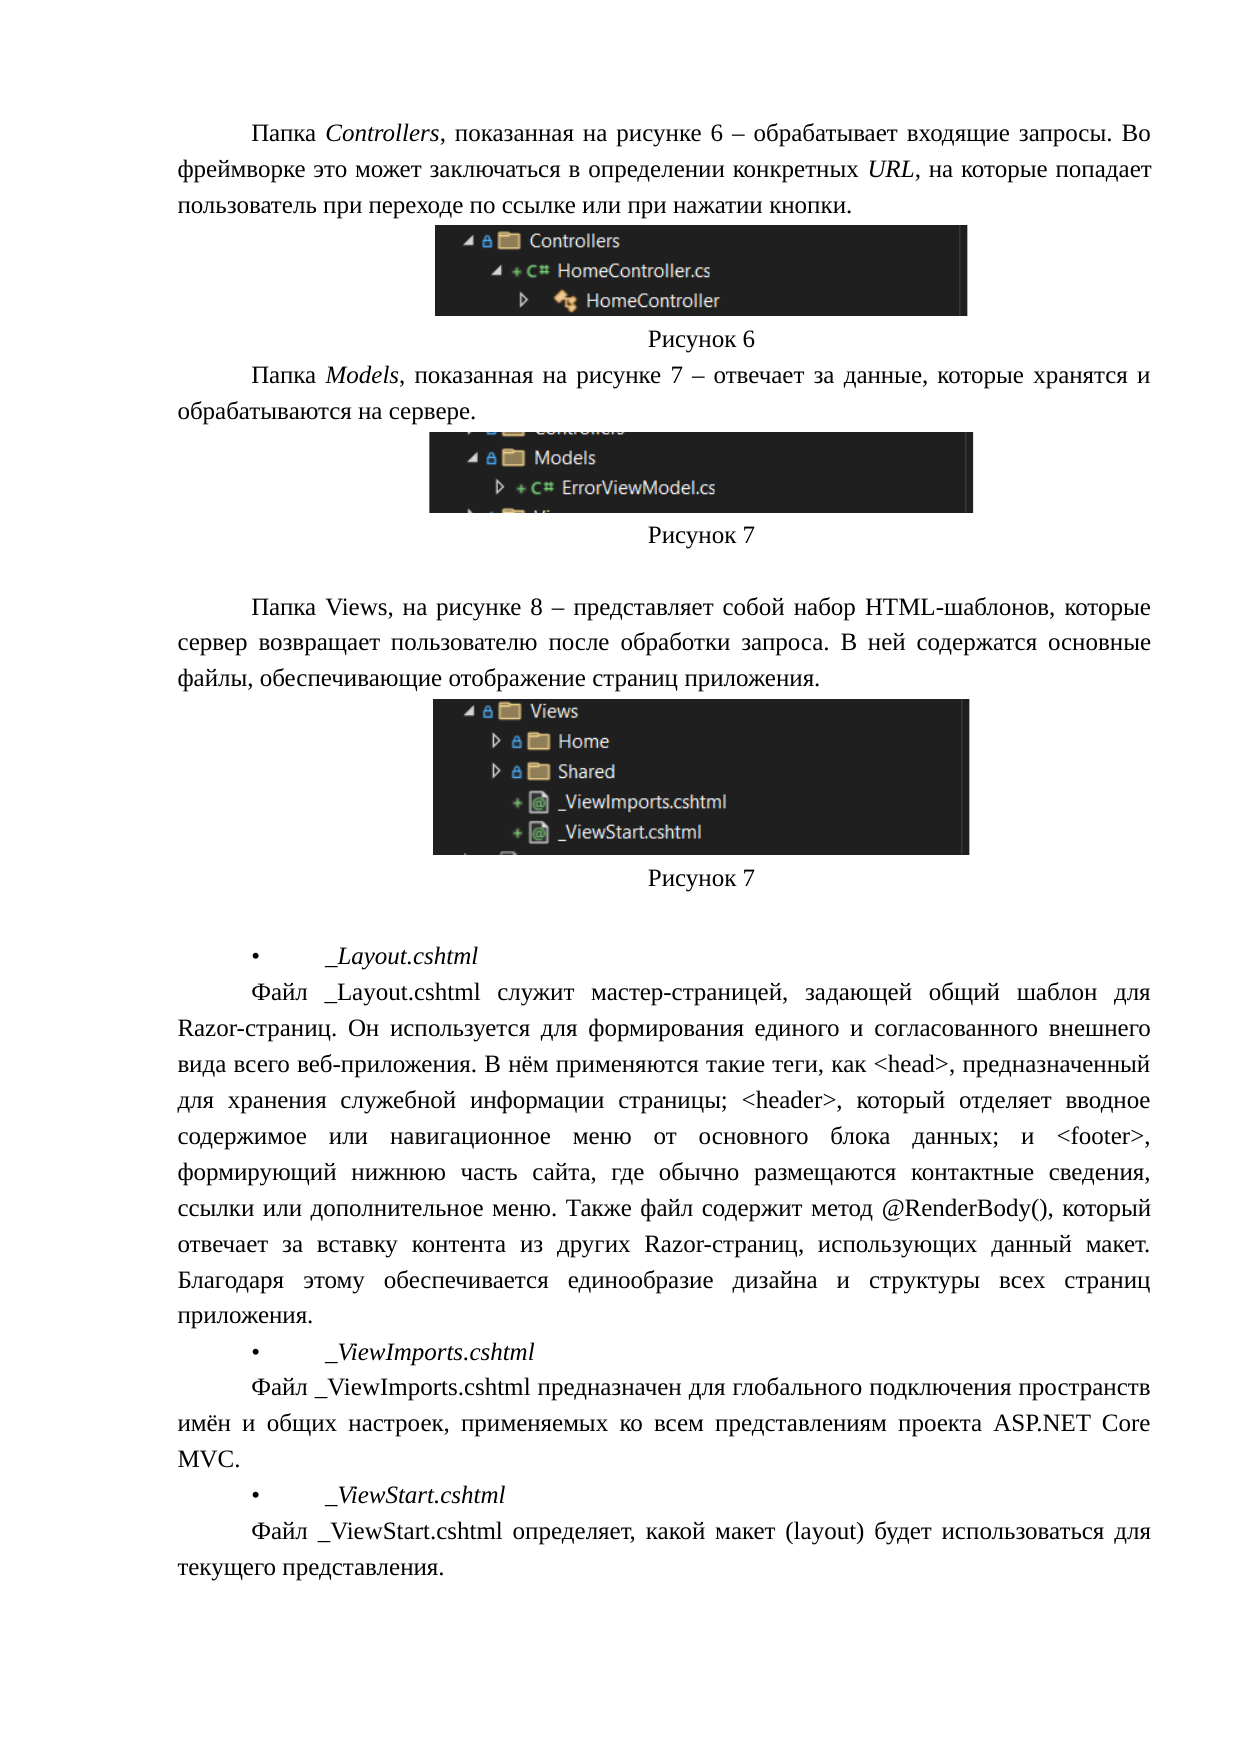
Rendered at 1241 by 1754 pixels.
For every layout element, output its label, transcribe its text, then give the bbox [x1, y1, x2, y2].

text Файл _ViewImports.cshtml предназначен для глобального подключения пространств имён и общих настроек, применяемых ко всем представлениям проекта ASP.NET Core MVC. [177, 1372, 1152, 1473]
text Папка Views, на рисунке 8 – представляет собой набор HTML-шаблонов, которые сервер возвращает пользователю после обработки запроса. В ней содержатся основные файлы, обеспечивающие отображение страниц приложения. [177, 592, 1152, 692]
text Рисунок 7 [177, 521, 1152, 549]
list _ViewImports.cshtml [177, 1337, 1152, 1365]
list _ViewStart.cshtml [177, 1480, 1152, 1509]
text Файл _ViewStart.cshtml определяет, какой макет (layout) будет использоваться для текущего представления. [177, 1516, 1152, 1581]
picture [433, 699, 970, 855]
text Рисунок 7 [177, 863, 1152, 892]
picture [429, 432, 974, 513]
picture [435, 225, 968, 316]
text Папка Controllers, показанная на рисунке 6 – обрабатывает входящие запросы. Во фреймворке это может заключаться в определении конкретных URL, на которые попадает пользователь при переходе по ссылке или при нажатии кнопки. [177, 118, 1152, 219]
list _Layout.cshtml [177, 941, 1152, 970]
text Рисунок 6 [177, 324, 1152, 353]
text Файл _Layout.cshtml служит мастер-страницей, задающей общий шаблон для Razor-страниц. Он используется для формирования единого и согласованного внешнего вида всего веб-приложения. В нём применяются такие теги, как <head>, предназначенный для хранения служебной информации страницы; <header>, который отделяет вводное содержимое или навигационное меню от основного блока данных; и <footer>, формирующий нижнюю часть сайта, где обычно размещаются контактные сведения, ссылки или дополнительное меню. Также файл содержит метод @RenderBody(), который отвечает за вставку контента из других Razor-страниц, использующих данный макет. Благодаря этому обеспечивается единообразие дизайна и структуры всех страниц приложения. [177, 977, 1152, 1329]
text Папка Models, показанная на рисунке 7 – отвечает за данные, которые хранятся и обрабатываются на сервере. [177, 360, 1152, 425]
